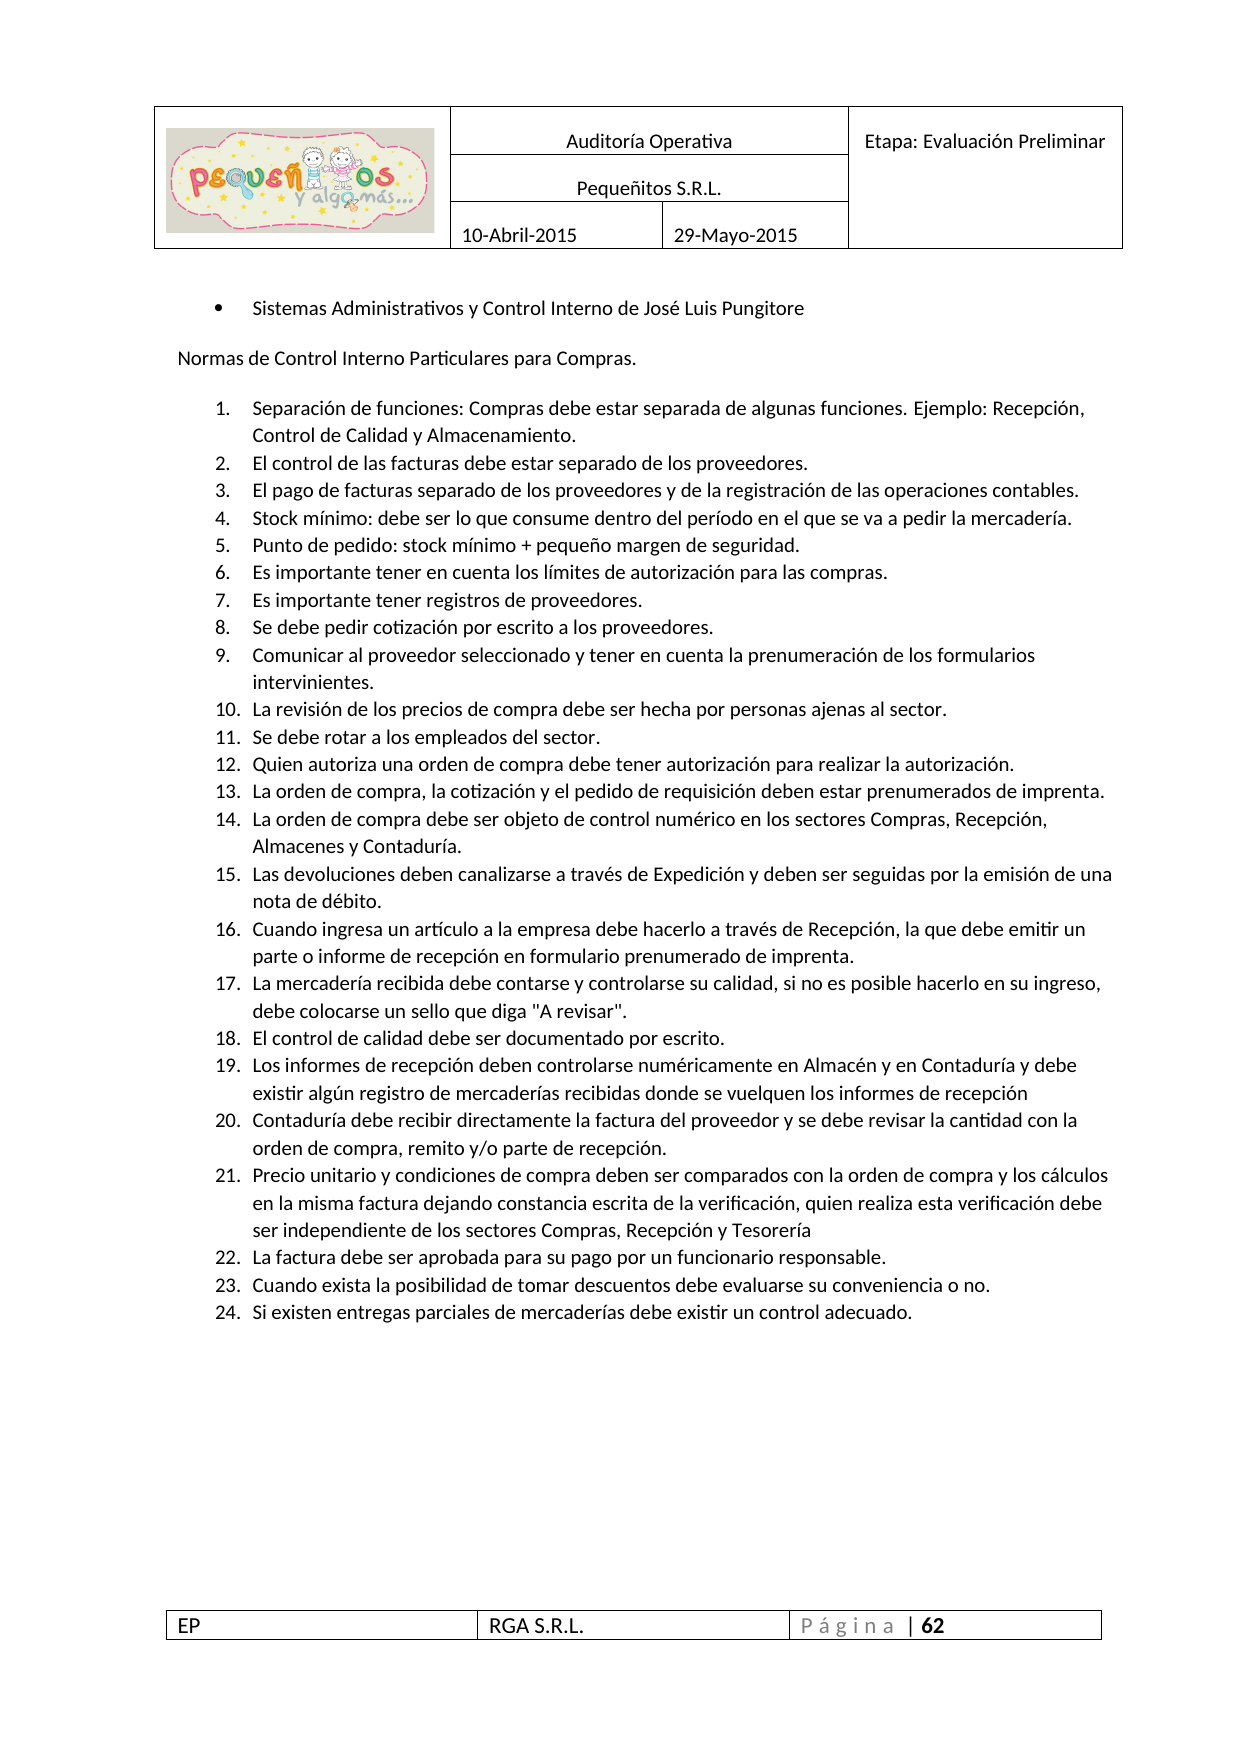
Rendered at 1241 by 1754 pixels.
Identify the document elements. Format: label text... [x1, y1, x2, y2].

list Quien autoriza una orden de compra debe tener autorización para realizar la autorización. [215, 751, 1122, 777]
list Cuando ingresa un artículo a la empresa debe hacerlo a través de Recepción, la que debe emitir un parte o informe de recepción en formulario prenumerado de imprenta. [215, 916, 1122, 968]
list La orden de compra debe ser objeto de control numérico en los sectores Compras, Recepción, Almacenes y Contaduría. [215, 806, 1122, 859]
list Precio unitario y condiciones de compra deben ser comparados con la orden de compra y los cálculos en la misma factura dejando constancia escrita de la verificación, quien realiza esta verificación debe ser independiente de los sectores Compras, Recepción y Tesorería [215, 1162, 1122, 1242]
list Se debe rotar a los empleados del sector. [215, 724, 1122, 749]
list La orden de compra, la cotización y el pedido de requisición deben estar prenumerados de imprenta. [215, 779, 1122, 804]
picture [166, 128, 435, 233]
list Se debe pedir cotización por escrito a los proveedores. [215, 614, 1122, 640]
list El control de las facturas debe estar separado de los proveedores. [215, 450, 1122, 475]
list La mercadería recibida debe contarse y controlarse su calidad, si no es posible hacerlo en su ingreso, debe colocarse un sello que diga "A revisar". [215, 971, 1122, 1023]
list Punto de pedido: stock mínimo + pequeño margen de seguridad. [215, 532, 1122, 558]
list El control de calidad debe ser documentado por escrito. [215, 1025, 1122, 1051]
list Las devoluciones deben canalizarse a través de Expedición y deben ser seguidas por la emisión de una nota de débito. [215, 861, 1122, 914]
list La revisión de los precios de compra debe ser hecha por personas ajenas al sector. [215, 697, 1122, 722]
list Los informes de recepción deben controlarse numéricamente en Almacén y en Contaduría y debe existir algún registro de mercaderías recibidas donde se vuelquen los informes de recepción [215, 1053, 1122, 1106]
list Si existen entregas parciales de mercaderías debe existir un control adecuado. [215, 1299, 1122, 1325]
list Contaduría debe recibir directamente la factura del proveedor y se debe revisar la cantidad con la orden de compra, remito y/o parte de recepción. [215, 1107, 1122, 1160]
list Comunicar al proveedor seleccionado y tener en cuenta la prenumeración de los formularios intervinientes. [215, 642, 1122, 694]
list Es importante tener en cuenta los límites de autorización para las compras. [215, 559, 1122, 585]
list El pago de facturas separado de los proveedores y de la registración de las operaciones contables. [215, 477, 1122, 503]
list Separación de funciones: Compras debe estar separada de algunas funciones. Ejemplo: Recepción, Control de Calidad y Almacenamiento. [215, 395, 1122, 448]
text Normas de Control Interno Particulares para Compras. [177, 345, 1122, 371]
list Sistemas Administrativos y Control Interno de José Luis Pungitore [215, 295, 1122, 321]
list La factura debe ser aprobada para su pago por un funcionario responsable. [215, 1244, 1122, 1270]
list Cuando exista la posibilidad de tomar descuentos debe evaluarse su conveniencia o no. [215, 1272, 1122, 1297]
list Stock mínimo: debe ser lo que consume dentro del período en el que se va a pedir la mercadería. [215, 505, 1122, 530]
list Es importante tener registros de proveedores. [215, 587, 1122, 612]
